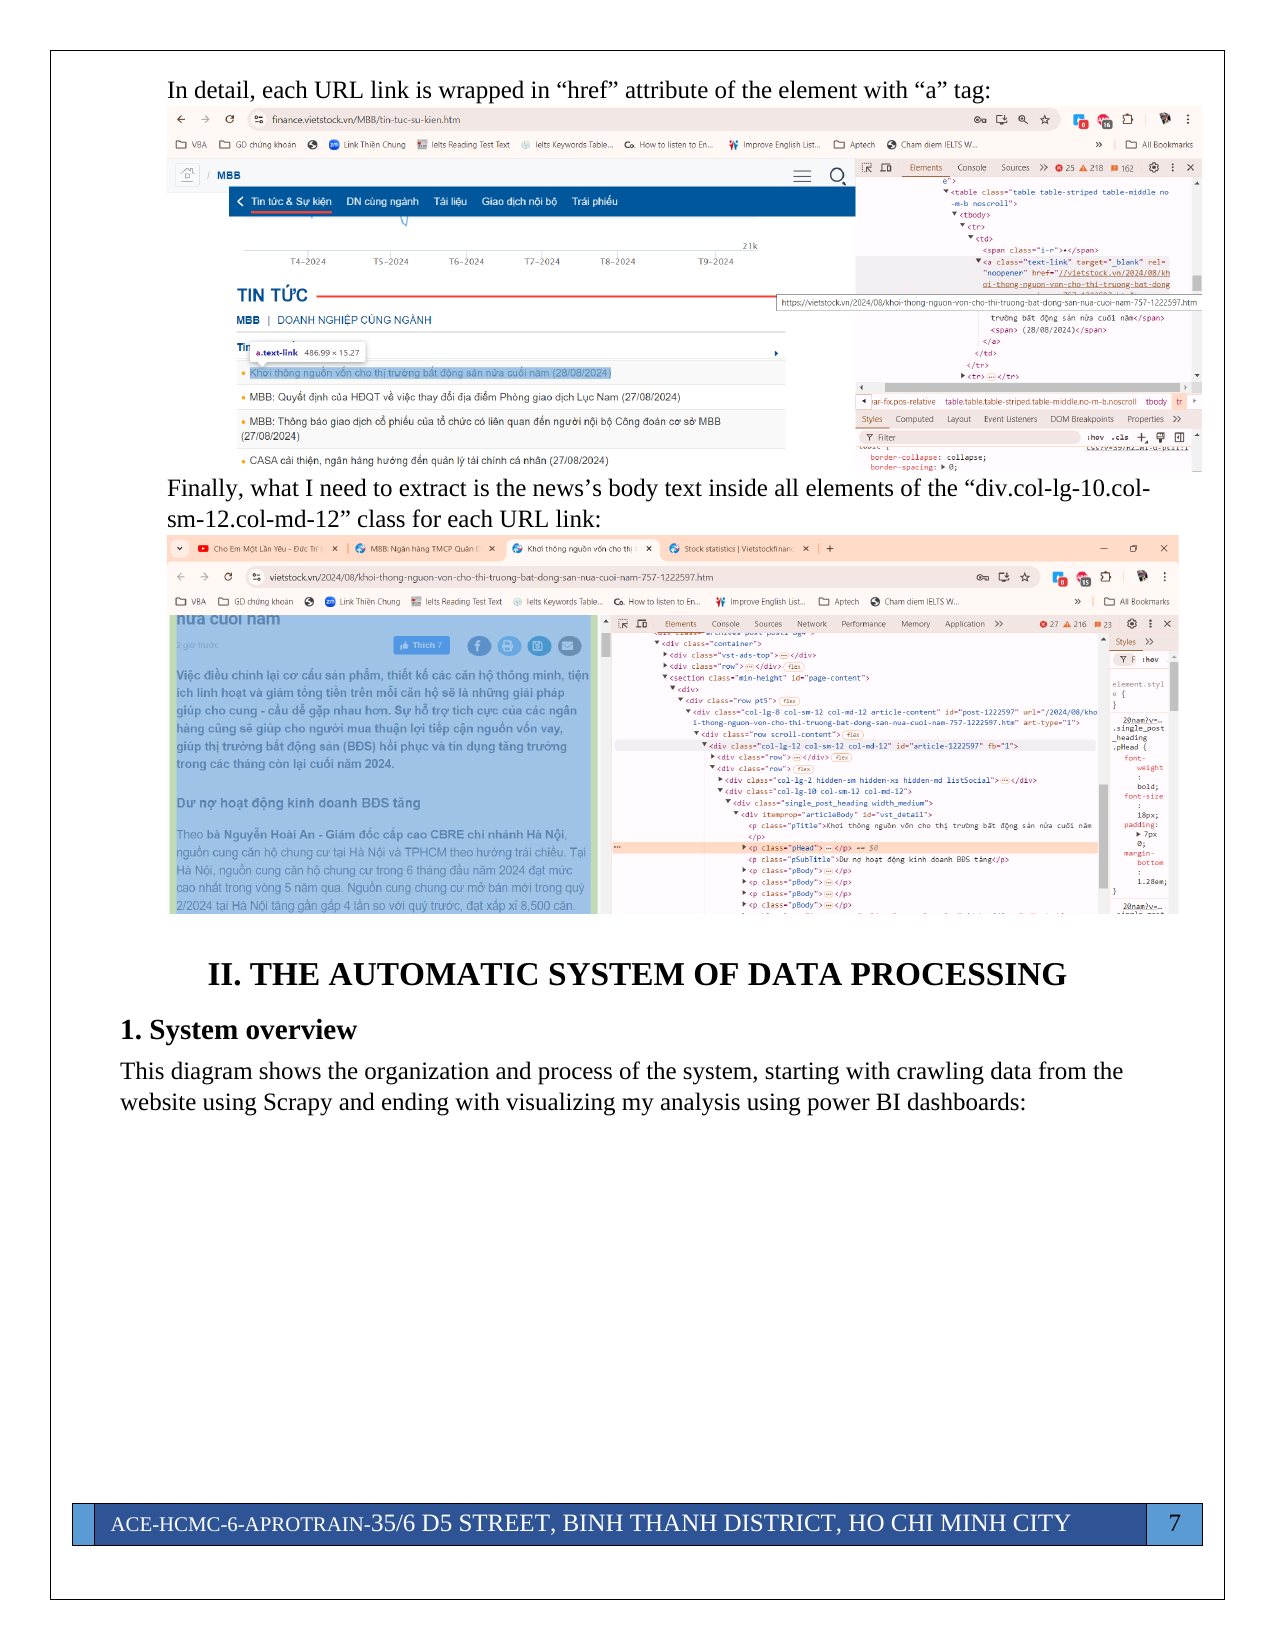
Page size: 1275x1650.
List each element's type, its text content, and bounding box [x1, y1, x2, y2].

subtitle II. THE AUTOMATIC SYSTEM OF DATA PROCESSING [120, 954, 1155, 992]
picture [166, 106, 1202, 472]
text This diagram shows the organization and process of the system, starting with crawling data from the website using Scrapy and ending with visualizing my analysis using power BI dashboards: [120, 1056, 1155, 1116]
text In detail, each URL link is wrapped in “href” attribute of the element with “a” tag: Finally, what I need to extract is the news’s body text inside all elements of the “div.col-lg-10.col-sm-12.col-md-12” class for each URL link: [167, 75, 1155, 106]
text In detail, each URL link is wrapped in “href” attribute of the element with “a” tag: Finally, what I need to extract is the news’s body text inside all elements of the “div.col-lg-10.col-sm-12.col-md-12” class for each URL link: [167, 472, 1155, 535]
subtitle 1. System overview [120, 1012, 1155, 1045]
picture [166, 535, 1179, 914]
